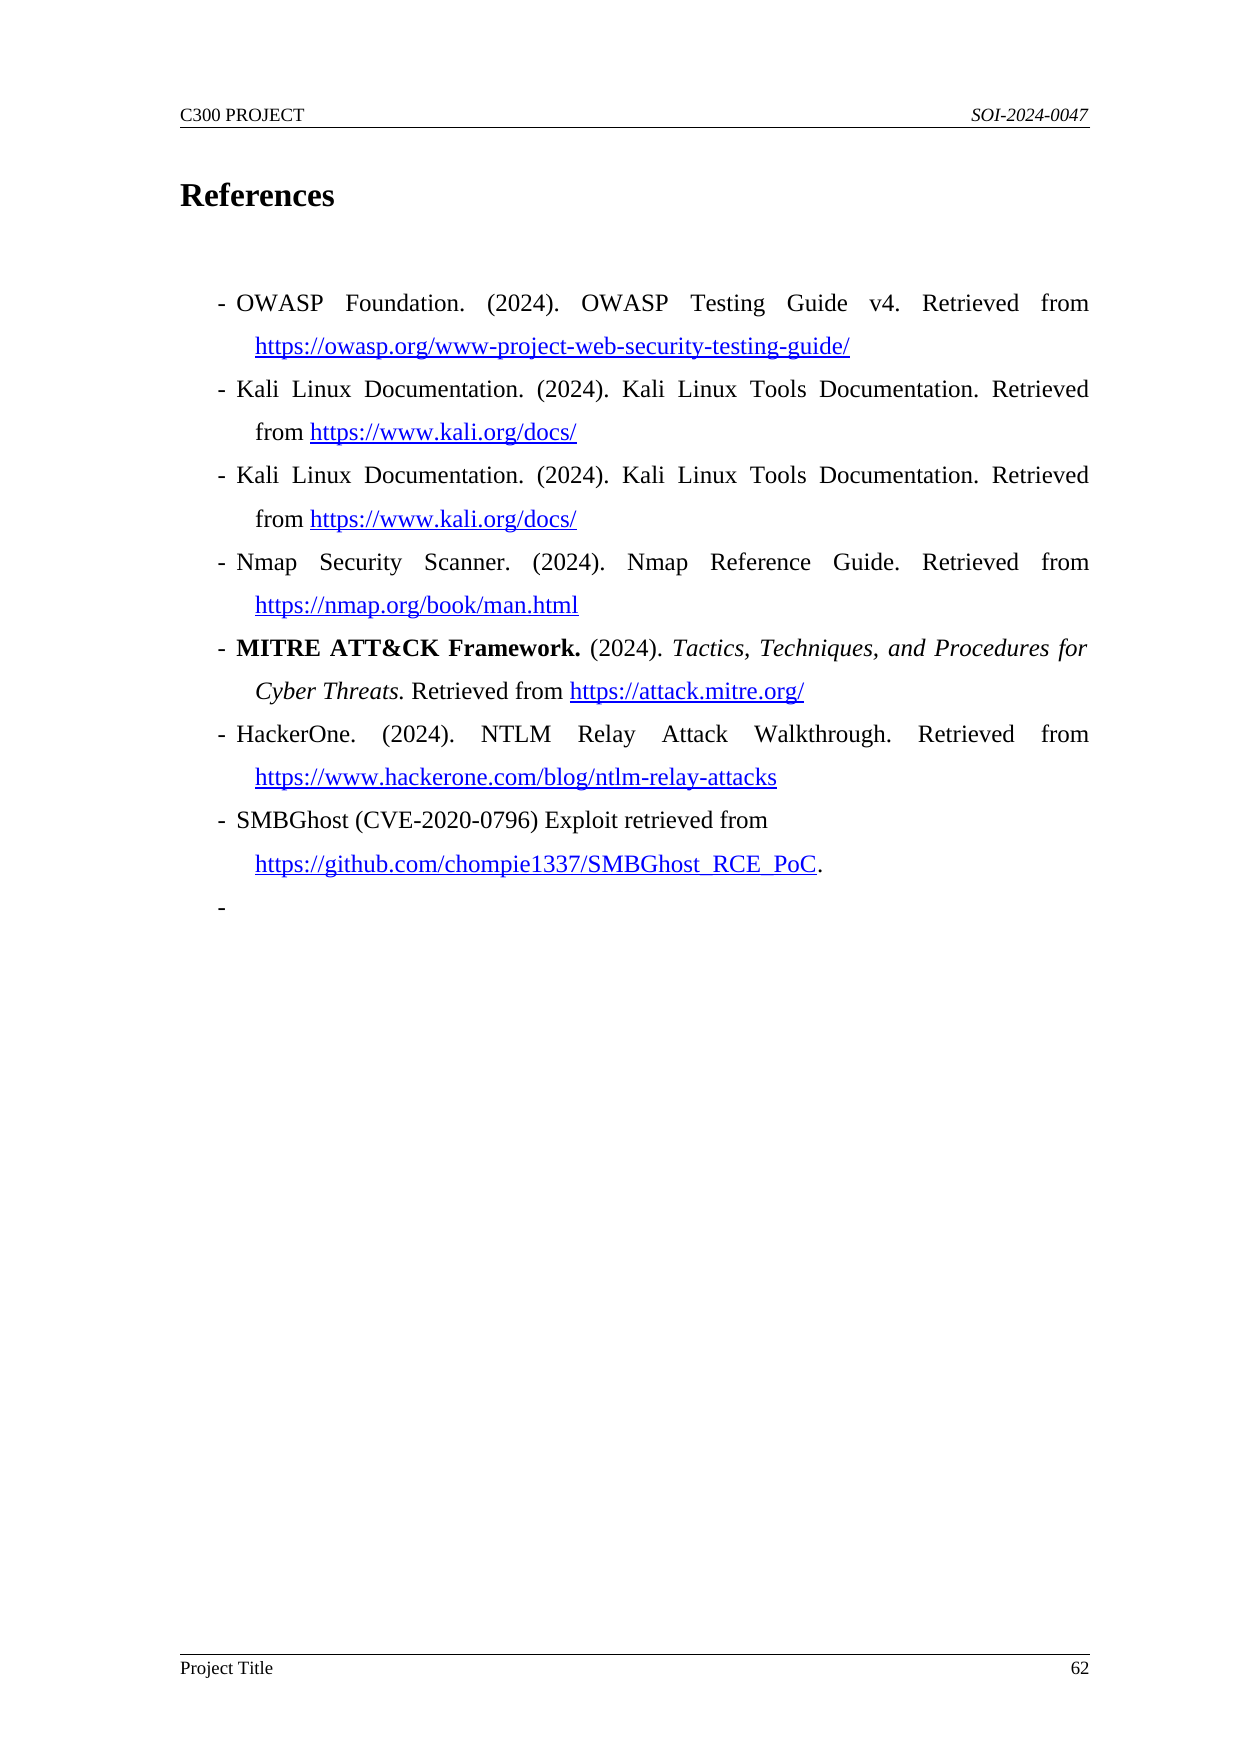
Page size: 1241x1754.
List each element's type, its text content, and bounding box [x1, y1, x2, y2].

list MITRE ATT&CK Framework. (2024). Tactics, Techniques, and Procedures for Cyber Threats. Retrieved from https://attack.mitre.org/ [217, 633, 1090, 705]
list SMBGhost (CVE-2020-0796) Exploit retrieved from https://github.com/chompie1337/SMBGhost_RCE_PoC. [217, 806, 1090, 877]
list Nmap Security Scanner. (2024). Nmap Reference Guide. Retrieved from https://nmap.org/book/man.html [217, 547, 1090, 619]
subtitle References [180, 175, 1090, 213]
list Kali Linux Documentation. (2024). Kali Linux Tools Documentation. Retrieved from https://www.kali.org/docs/ [217, 461, 1090, 532]
list Kali Linux Documentation. (2024). Kali Linux Tools Documentation. Retrieved from https://www.kali.org/docs/ [217, 374, 1090, 446]
list OWASP Foundation. (2024). OWASP Testing Guide v4. Retrieved from https://owasp.org/www-project-web-security-testing-guide/ [217, 288, 1090, 360]
list HackerOne. (2024). NTLM Relay Attack Walkthrough. Retrieved from https://www.hackerone.com/blog/ntlm-relay-attacks [217, 719, 1090, 791]
